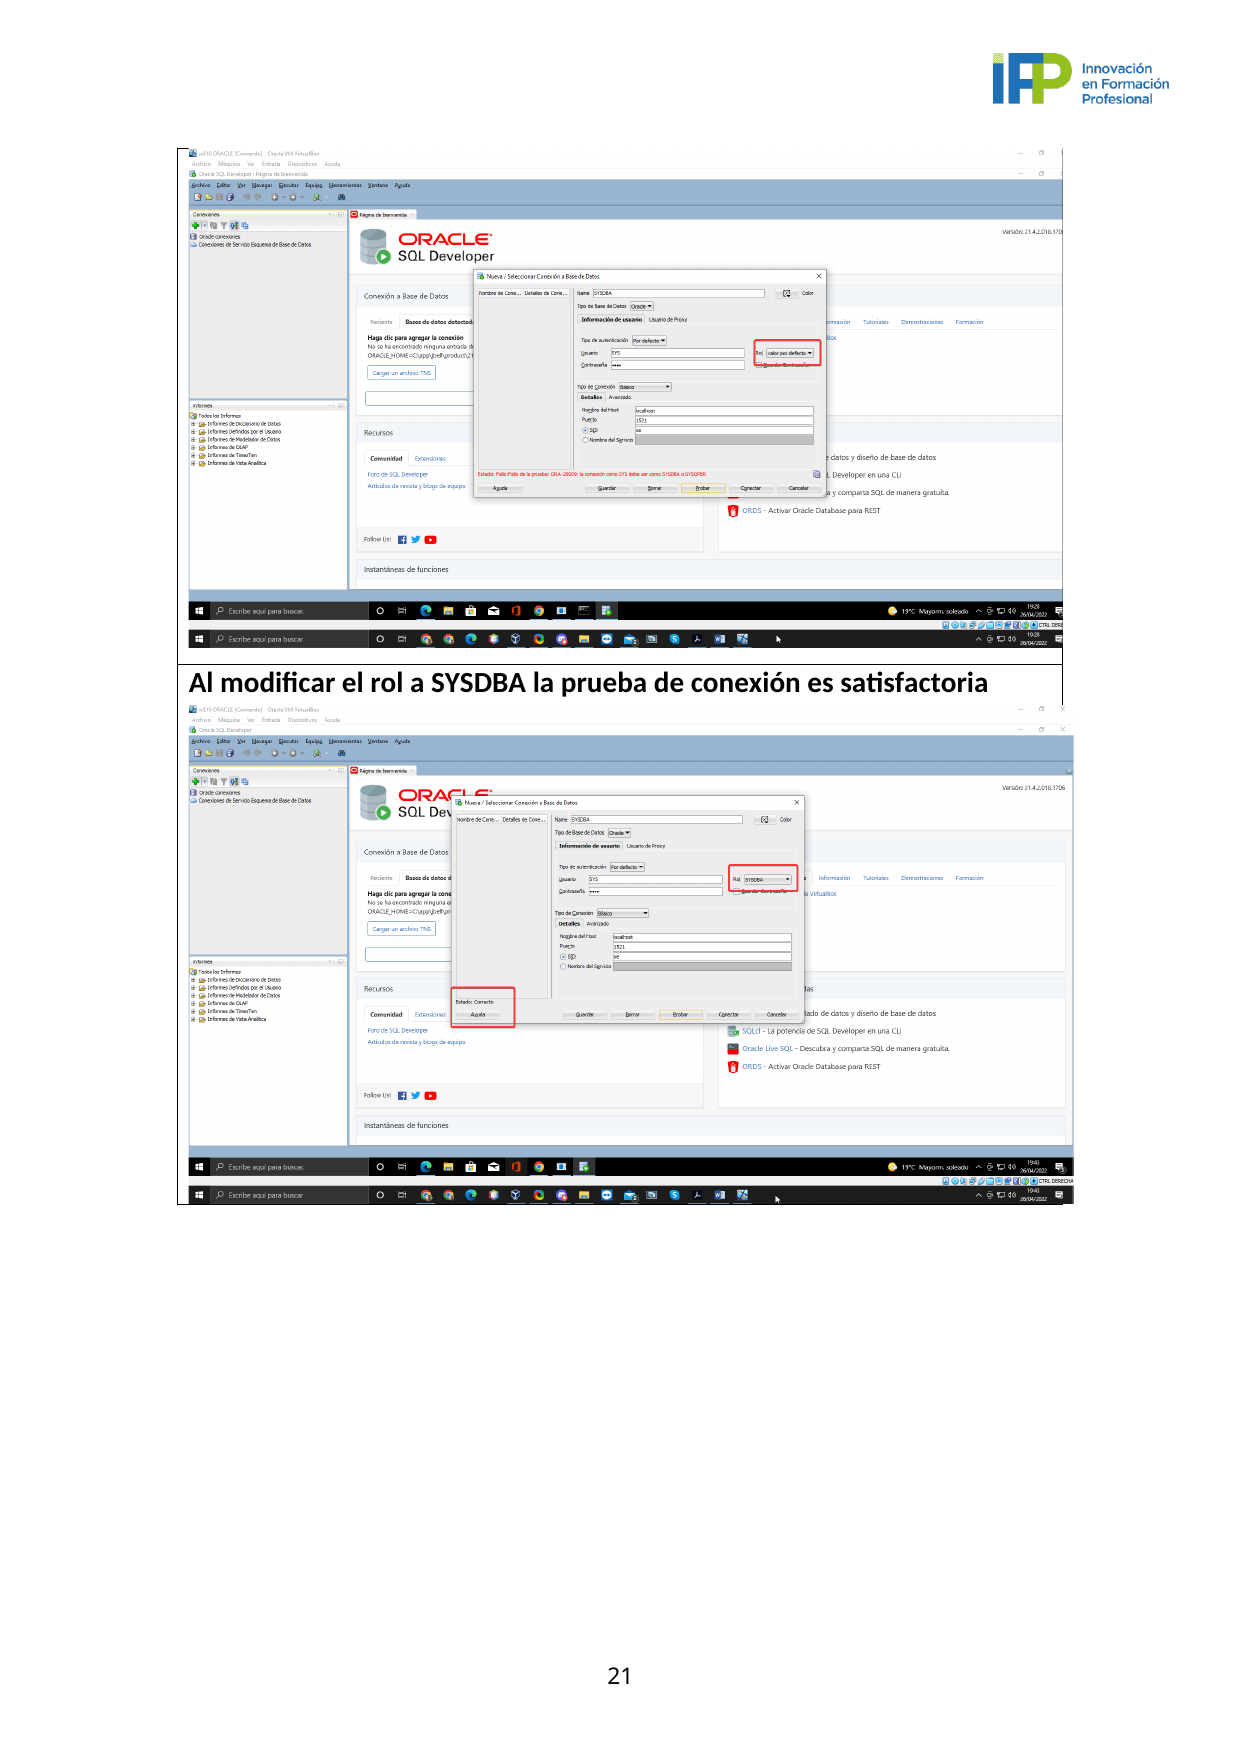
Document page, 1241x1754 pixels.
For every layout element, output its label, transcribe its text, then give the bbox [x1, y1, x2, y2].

picture [188, 705, 1074, 1204]
table_cell Al modificar el rol a SYSDBA la prueba de conexión es satisfactoria [178, 665, 1062, 1203]
picture [188, 148, 1063, 648]
table_cell [178, 149, 1062, 663]
picture [990, 53, 1172, 104]
